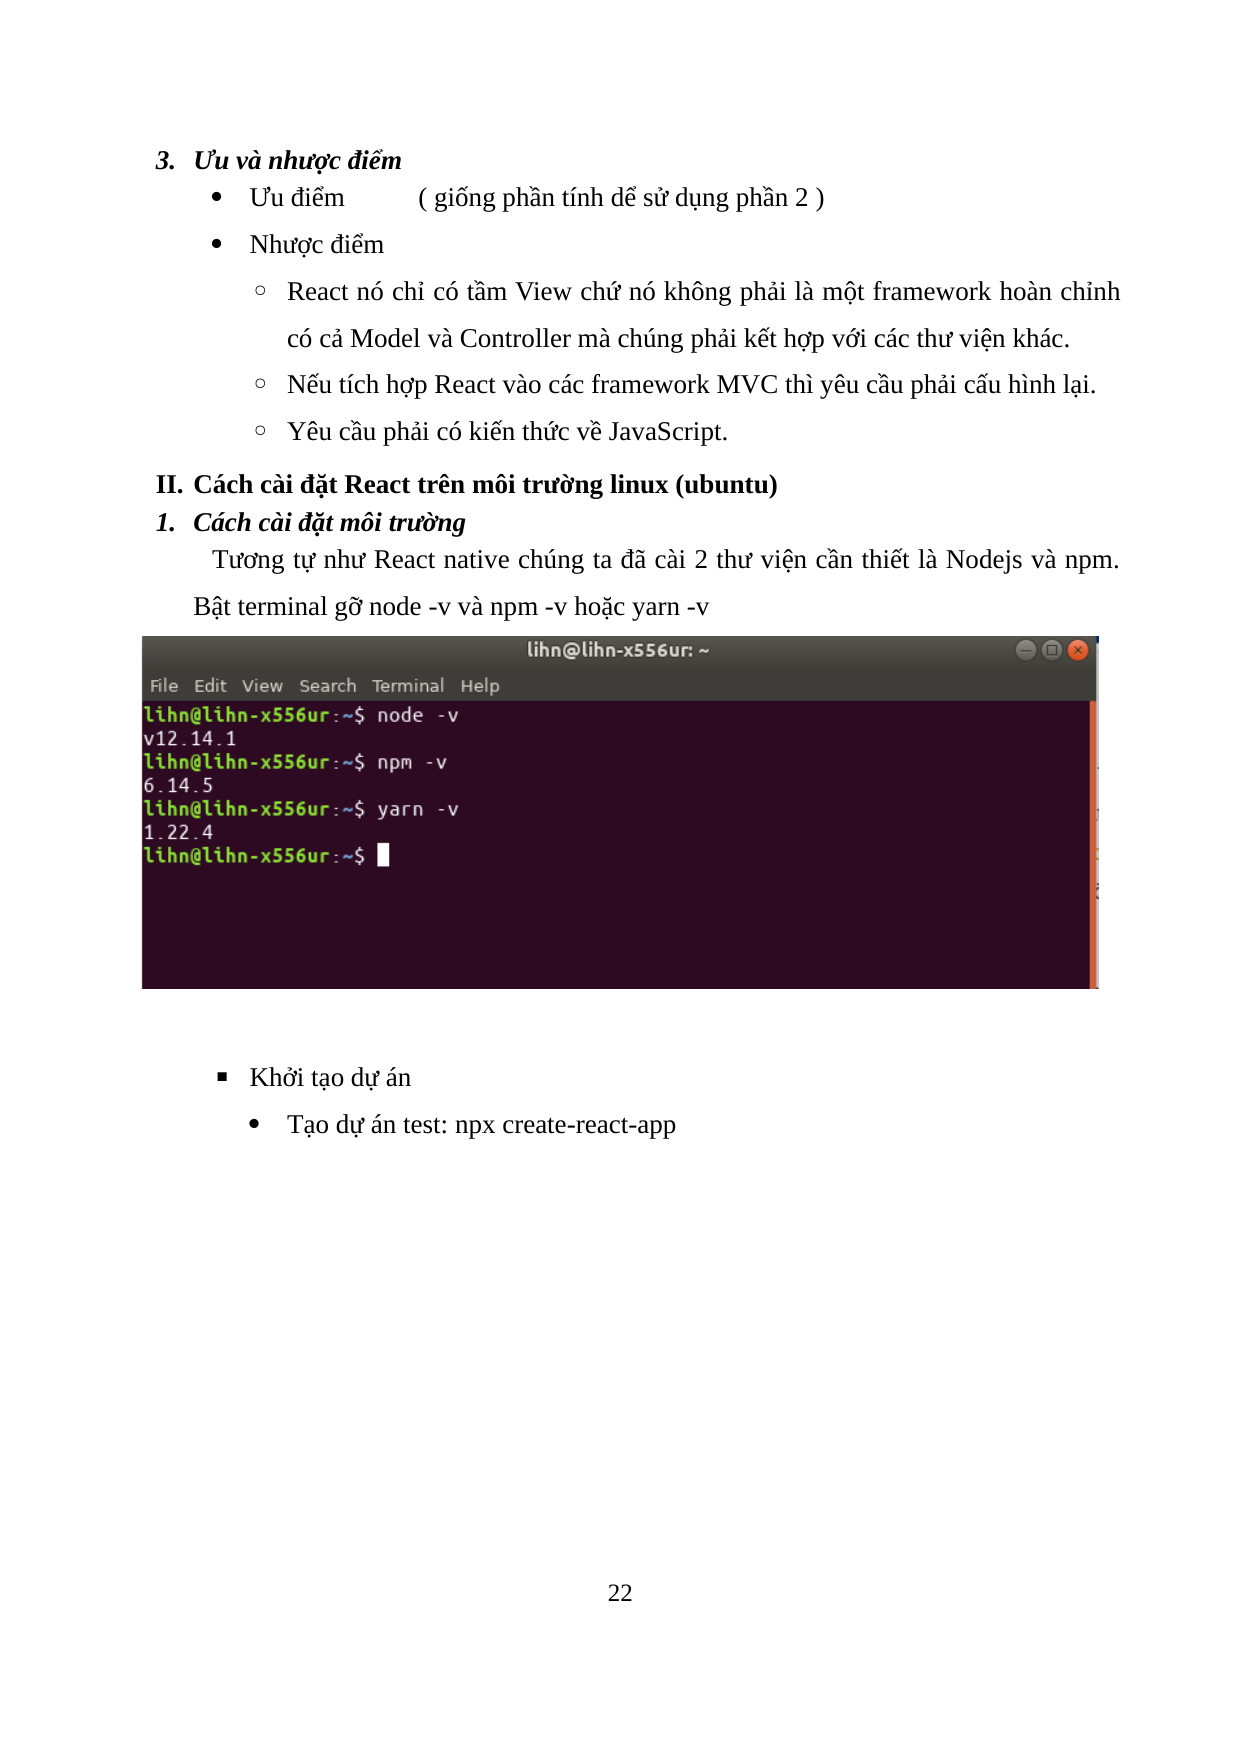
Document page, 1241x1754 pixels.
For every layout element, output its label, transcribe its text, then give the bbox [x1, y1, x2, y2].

list Yêu cầu phải có kiến thức về JavaScript. [249, 415, 1122, 446]
list Khởi tạo dự án [212, 1061, 1122, 1093]
list React nó chỉ có tầm View chứ nó không phải là một framework hoàn chỉnh có cả Model và Controller mà chúng phải kết hợp với các thư viện khác. [249, 275, 1122, 353]
list Tạo dự án test: npx create-react-app [249, 1108, 1122, 1139]
subtitle 3. Ưu và nhược điểm [156, 144, 1122, 175]
list Nếu tích hợp React vào các framework MVC thì yêu cầu phải cấu hình lại. [249, 368, 1122, 399]
picture [141, 636, 1099, 989]
subtitle II. Cách cài đặt React trên môi trường linux (ubuntu) [156, 468, 1122, 499]
list Ưu điểm ( giống phần tính dể sử dụng phần 2 ) [212, 181, 1122, 212]
text Tương tự như React native chúng ta đã cài 2 thư viện cần thiết là Nodejs và npm. Bật terminal gỡ node -v và npm -v hoặc yarn -v [193, 543, 1122, 621]
list Nhược điểm [212, 228, 1122, 259]
subtitle 1. Cách cài đặt môi trường [156, 506, 1122, 537]
